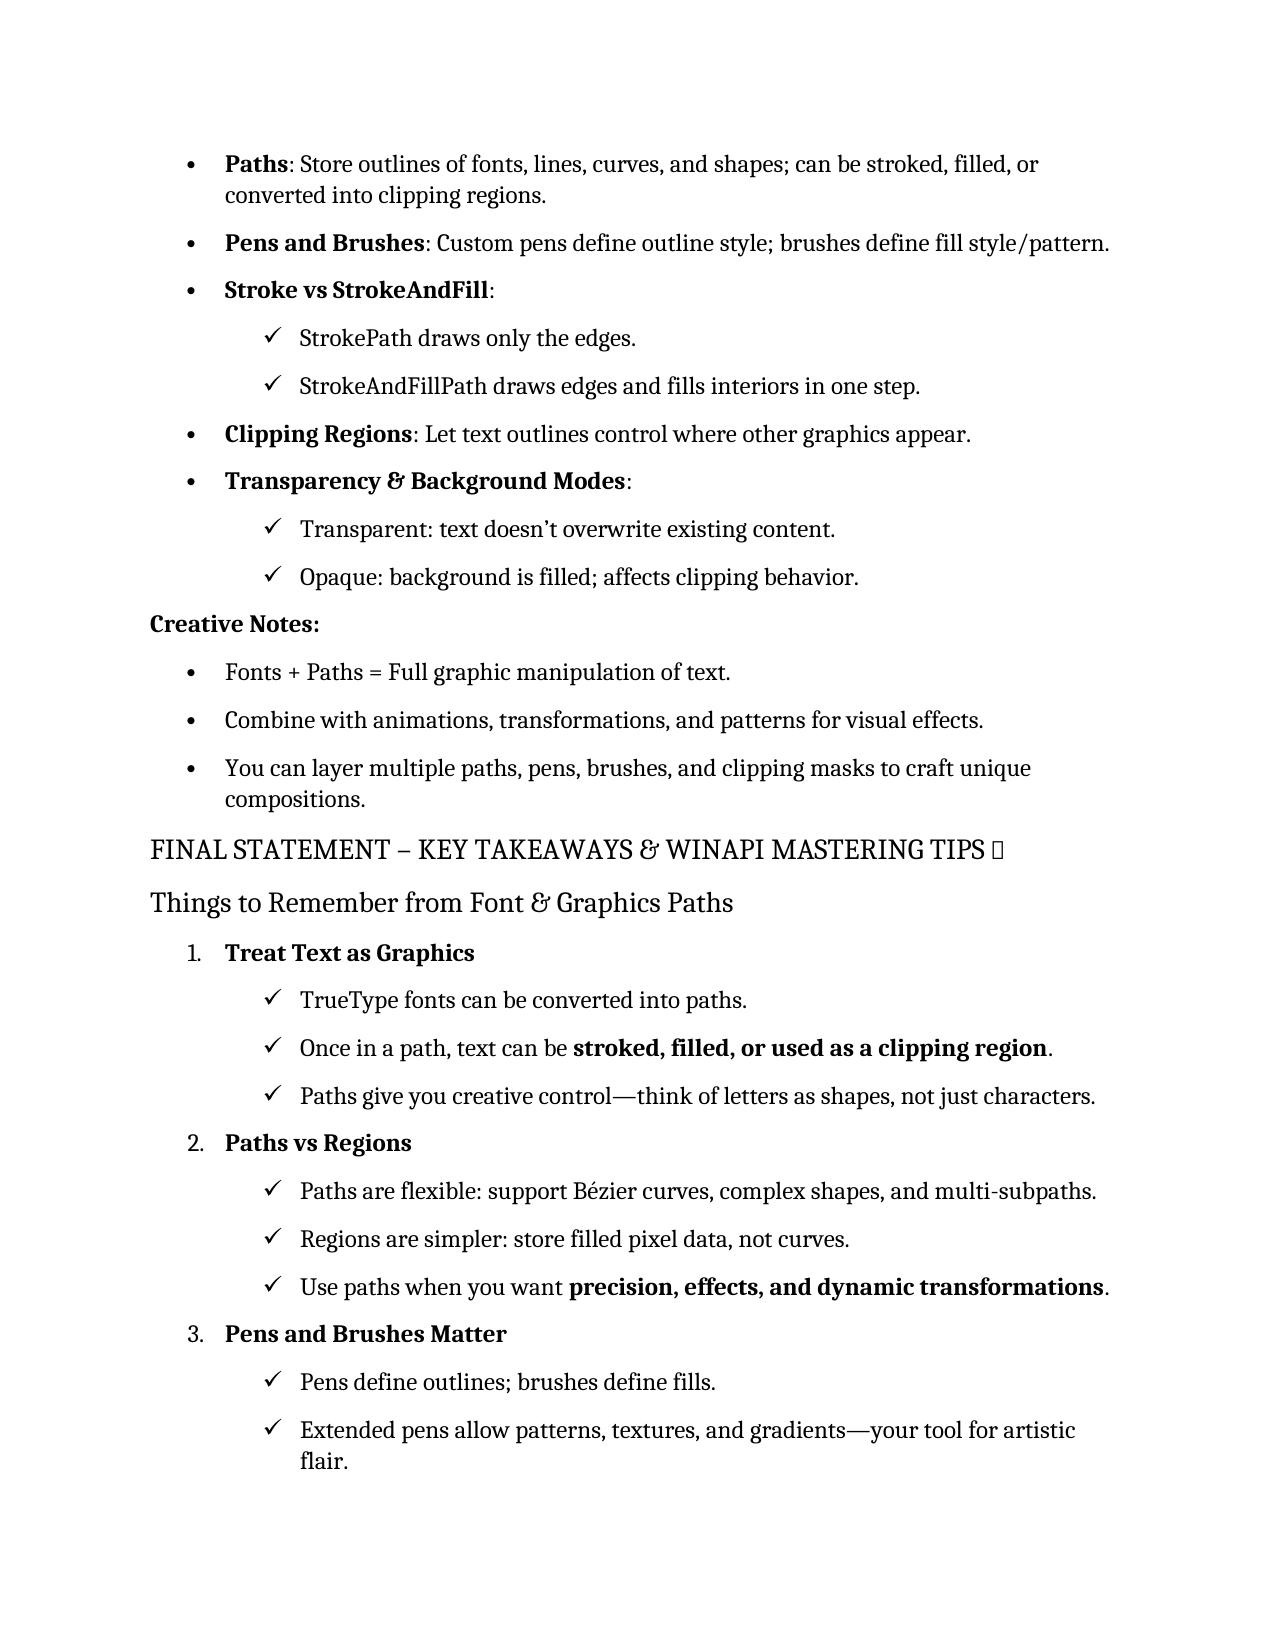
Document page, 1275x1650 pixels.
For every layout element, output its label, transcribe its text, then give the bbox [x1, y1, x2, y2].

list Paths: Store outlines of fonts, lines, curves, and shapes; can be stroked, filled, or converted into clipping regions. [187, 150, 1125, 210]
list Extended pens allow patterns, textures, and gradients—your tool for artistic flair. [262, 1416, 1125, 1475]
list Regions are simpler: store filled pixel data, not curves. [262, 1225, 1125, 1253]
list Treat Text as Graphics [187, 938, 1125, 967]
list Transparent: text doesn’t overwrite existing content. [262, 515, 1125, 544]
list Combine with animations, transformations, and patterns for visual effects. [187, 706, 1125, 734]
text FINAL STATEMENT – KEY TAKEAWAYS & WINAPI MASTERING TIPS 🎯 [150, 832, 1125, 866]
list Pens define outlines; brushes define fills. [262, 1368, 1125, 1397]
list Once in a path, text can be stroked, filled, or used as a clipping region. [262, 1034, 1125, 1063]
list Clipping Regions: Let text outlines control where other graphics appear. [187, 419, 1125, 448]
list TrueType fonts can be converted into paths. [262, 986, 1125, 1015]
list Stroke vs StrokeAndFill: [187, 276, 1125, 305]
list Fonts + Paths = Full graphic manipulation of text. [187, 658, 1125, 687]
list Paths give you creative control—think of letters as shapes, not just characters. [262, 1082, 1125, 1110]
list Paths are flexible: support Bézier curves, complex shapes, and multi-subpaths. [262, 1177, 1125, 1206]
list Use paths when you want precision, effects, and dynamic transformations. [262, 1272, 1125, 1301]
text Creative Notes: [150, 610, 1125, 639]
list Paths vs Regions [187, 1129, 1125, 1158]
list Transparency & Background Modes: [187, 467, 1125, 496]
list Pens and Brushes Matter [187, 1320, 1125, 1349]
list Opaque: background is filled; affects clipping behavior. [262, 563, 1125, 591]
list StrokeAndFillPath draws edges and fills interiors in one step. [262, 372, 1125, 401]
list You can layer multiple paths, pens, brushes, and clipping masks to craft unique compositions. [187, 753, 1125, 813]
list Pens and Brushes: Custom pens define outline style; brushes define fill style/pattern. [187, 229, 1125, 257]
list StrokePath draws only the edges. [262, 324, 1125, 353]
text Things to Remember from Font & Graphics Paths [150, 886, 1125, 919]
